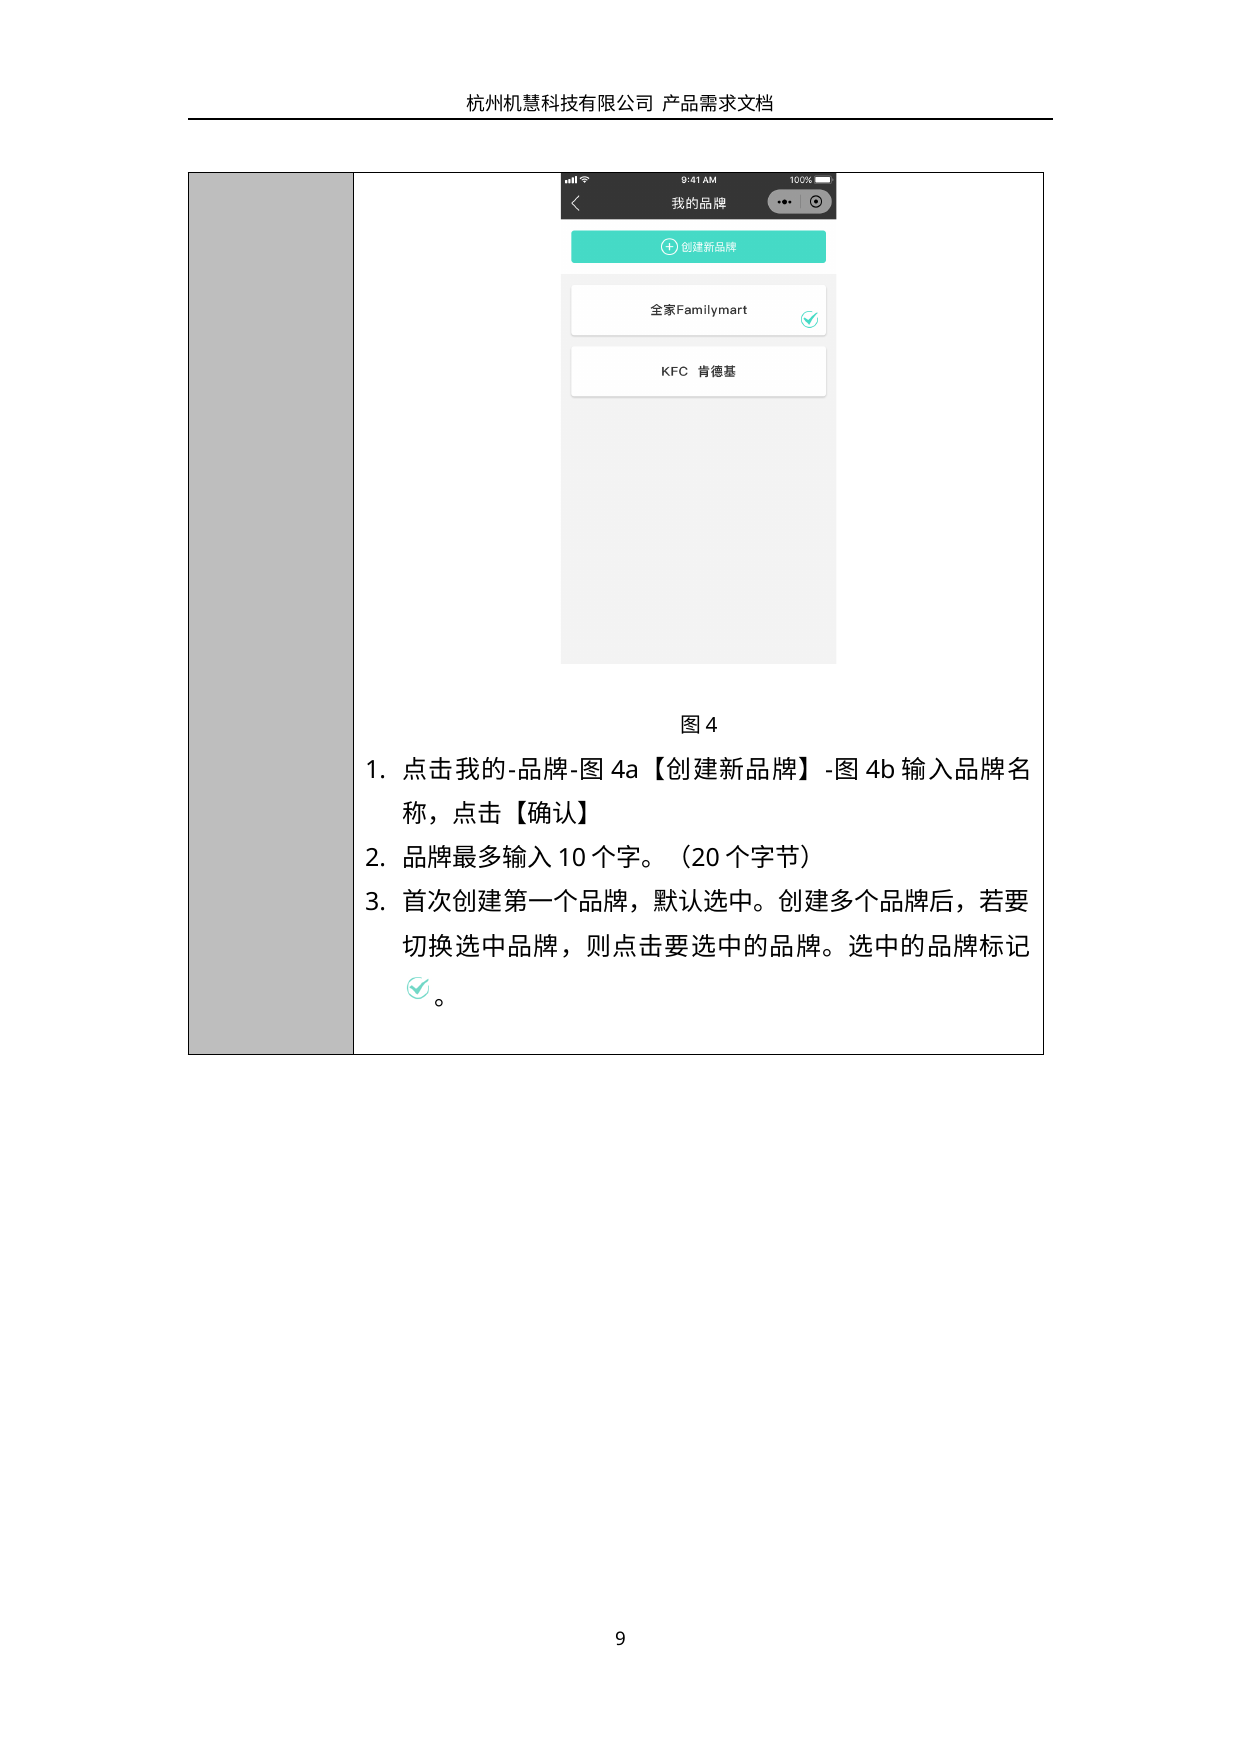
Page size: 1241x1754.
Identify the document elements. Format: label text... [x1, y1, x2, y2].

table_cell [354, 173, 1043, 1054]
picture [402, 966, 435, 1005]
picture [560, 173, 837, 664]
table_cell 原型说明 [189, 173, 353, 1054]
